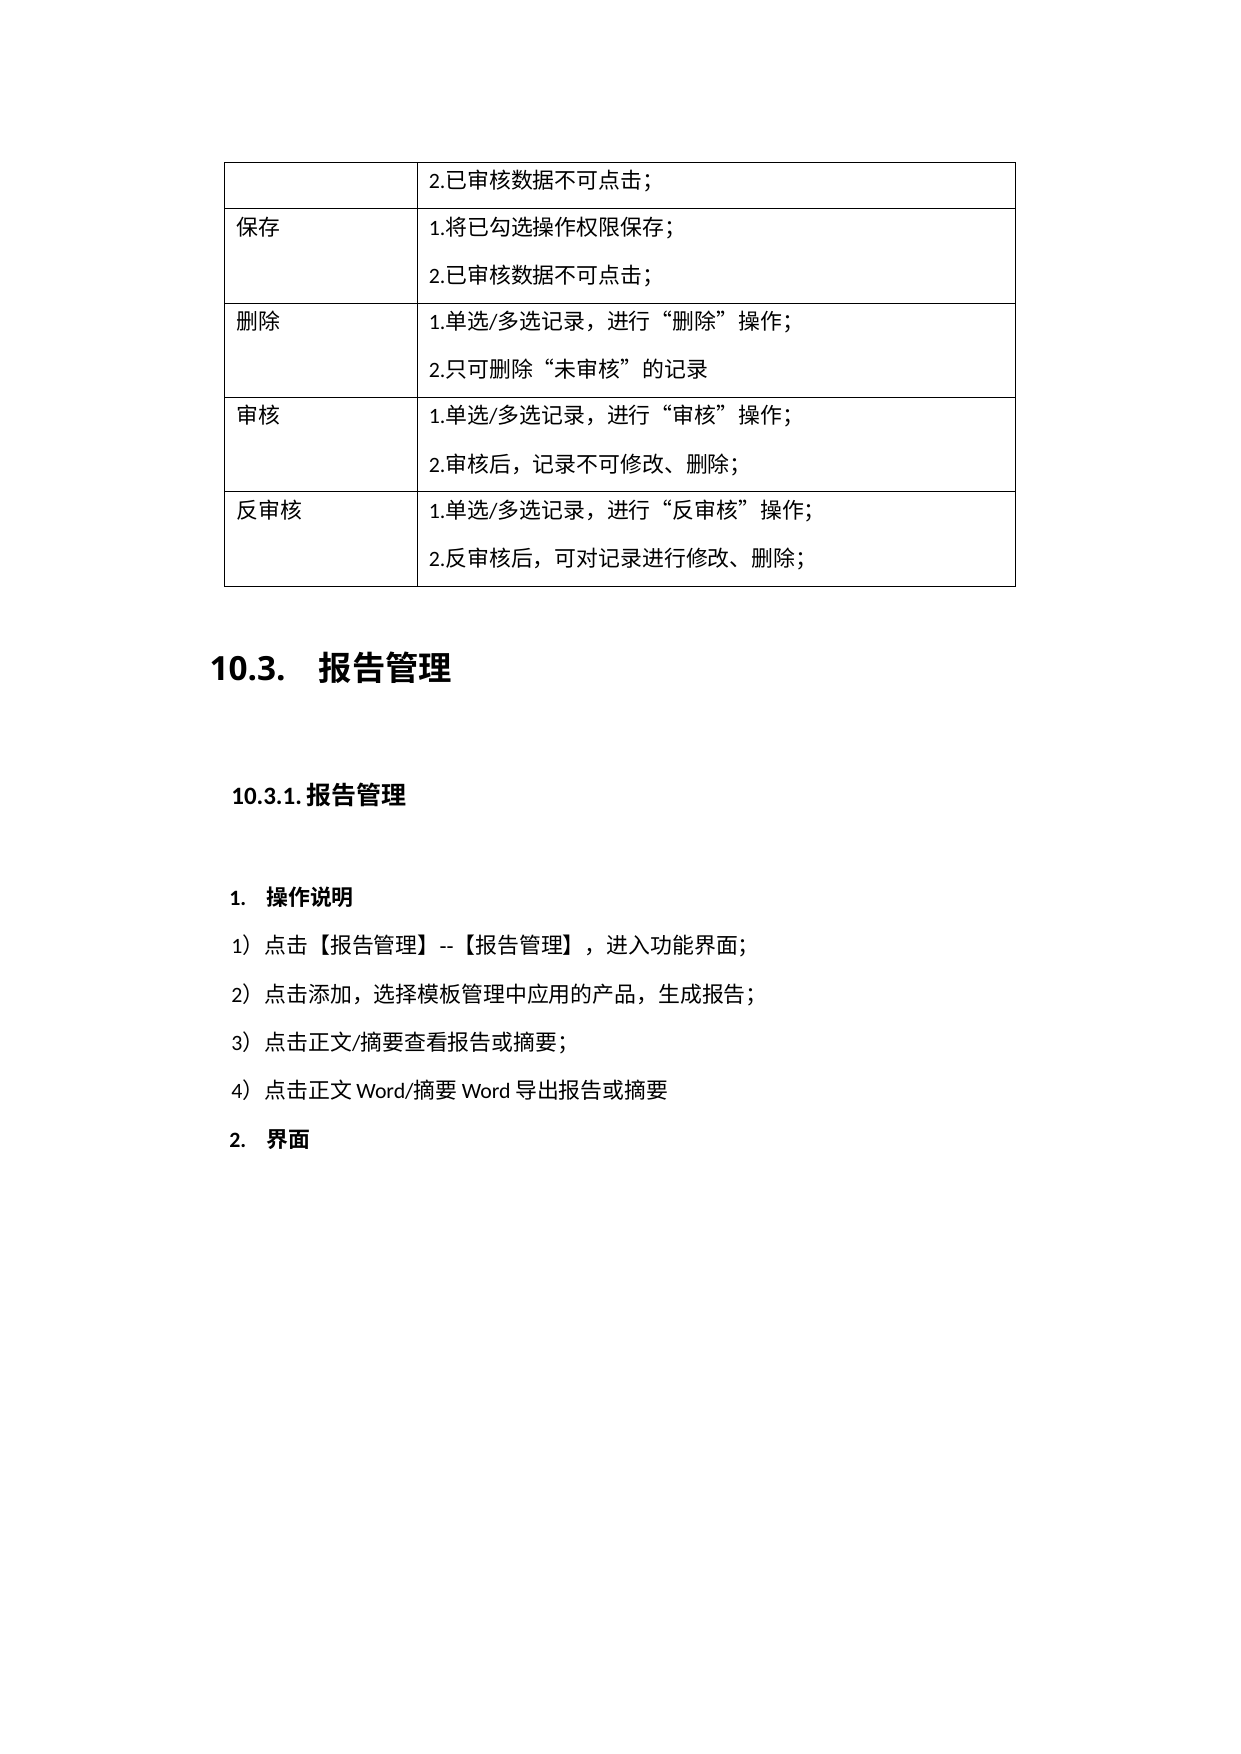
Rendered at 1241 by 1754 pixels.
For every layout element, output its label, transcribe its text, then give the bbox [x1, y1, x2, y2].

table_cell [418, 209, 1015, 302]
list 2. 界面 [229, 1121, 1053, 1154]
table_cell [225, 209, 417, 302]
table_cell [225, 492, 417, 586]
list 3）点击正文/摘要查看报告或摘要； [187, 1024, 1053, 1057]
subtitle 报告管理 [231, 761, 1053, 826]
list 1）点击【报告管理】--【报告管理】，进入功能界面； [187, 928, 1053, 960]
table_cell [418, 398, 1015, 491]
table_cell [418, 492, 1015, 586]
list 1. 操作说明 [229, 879, 1053, 912]
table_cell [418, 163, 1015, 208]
list 4）点击正文Word/摘要Word导出报告或摘要 [187, 1073, 1053, 1105]
list 2）点击添加，选择模板管理中应用的产品，生成报告； [187, 976, 1053, 1009]
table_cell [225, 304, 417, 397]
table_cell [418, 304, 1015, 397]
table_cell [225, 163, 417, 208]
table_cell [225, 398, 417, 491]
subtitle 报告管理 [209, 634, 1053, 699]
